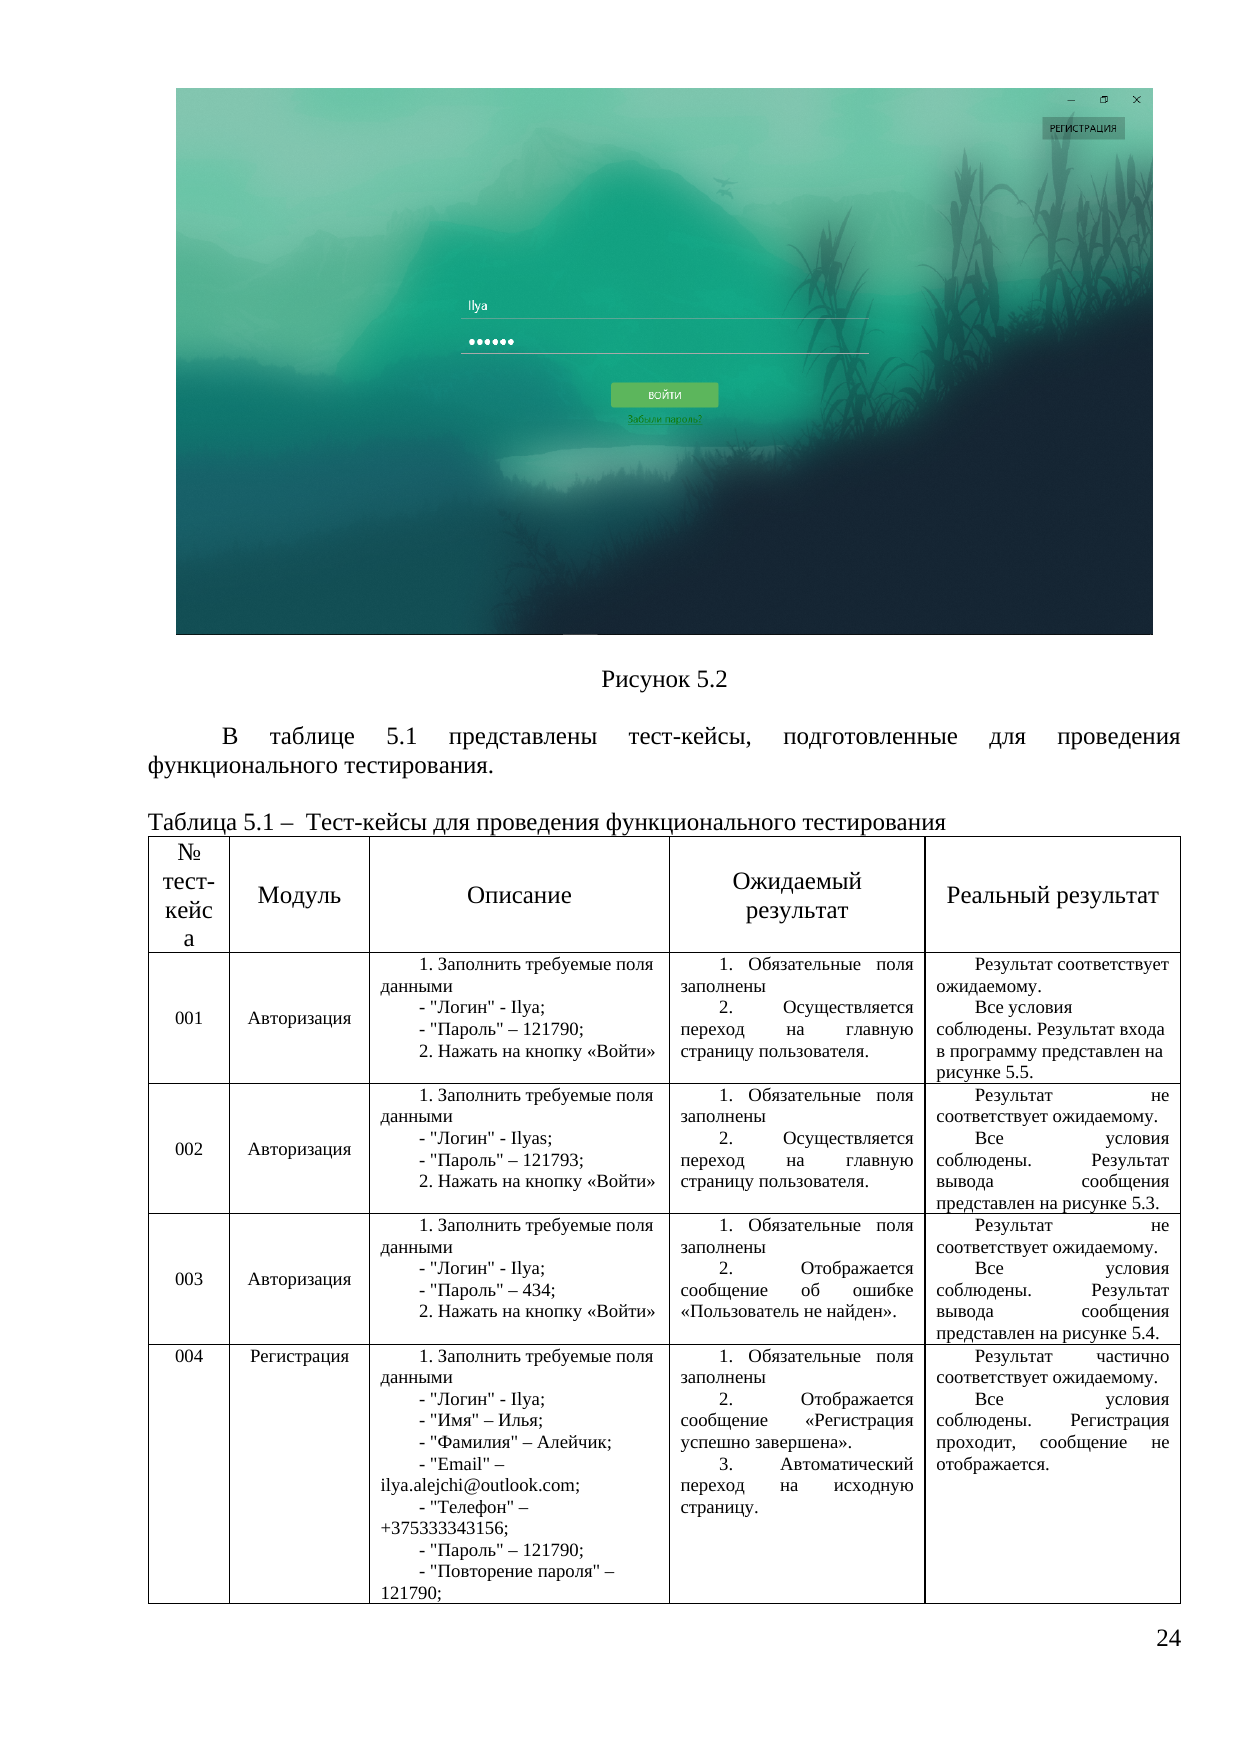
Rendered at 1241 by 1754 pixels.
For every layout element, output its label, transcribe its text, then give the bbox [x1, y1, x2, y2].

table_cell Авторизация [230, 1084, 369, 1213]
table_cell 1. Обязательные поля заполнены 2. Осуществляется переход на главную страницу пользователя. [670, 1084, 924, 1213]
table_header Описание [370, 837, 669, 952]
table_cell Результат не соответствует ожидаемому. Все условия соблюдены. Результат вывода сообщения представлен на рисунке 5.4. [926, 1214, 1180, 1343]
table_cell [370, 1345, 669, 1603]
table_cell 002 [149, 1084, 229, 1213]
text Таблица 5.1 – Тест-кейсы для проведения функционального тестирования [148, 807, 1181, 836]
table_cell 1. Заполнить требуемые поля данными - "Логин" - Ilya; - "Пароль" – 121790; 2. Нажать на кнопку «Войти» [370, 953, 669, 1083]
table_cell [926, 1345, 1180, 1603]
picture [176, 88, 1153, 635]
table_cell Авторизация [230, 953, 369, 1083]
table_cell Регистрация [230, 1345, 369, 1603]
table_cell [670, 1345, 924, 1603]
text Рисунок 5.2 [148, 664, 1181, 692]
text В таблице 5.1 представлены тест-кейсы, подготовленные для проведения функционального тестирования. [148, 721, 1181, 779]
table_header Реальный результат [926, 837, 1180, 952]
table_cell Результат не соответствует ожидаемому. Все условия соблюдены. Результат вывода сообщения представлен на рисунке 5.3. [926, 1084, 1180, 1213]
table_header Ожидаемый результат [670, 837, 924, 952]
table_cell 1. Заполнить требуемые поля данными - "Логин" - Ilya; - "Пароль" – 434; 2. Нажать на кнопку «Войти» [370, 1214, 669, 1343]
table_cell 1. Обязательные поля заполнены 2. Осуществляется переход на главную страницу пользователя. [670, 953, 924, 1083]
table_cell Авторизация [230, 1214, 369, 1343]
table_cell 1. Заполнить требуемые поля данными - "Логин" - Ilyas; - "Пароль" – 121793; 2. Нажать на кнопку «Войти» [370, 1084, 669, 1213]
table_header № тест- кейса [149, 837, 229, 952]
table_cell 001 [149, 953, 229, 1083]
table_cell 003 [149, 1214, 229, 1343]
table_cell 004 [149, 1345, 229, 1603]
table_header Модуль [230, 837, 369, 952]
table_cell Результат соответствует ожидаемому. Все условия соблюдены. Результат входа в программу представлен на рисунке 5.5. [926, 953, 1180, 1083]
table_cell 1. Обязательные поля заполнены 2. Отображается сообщение об ошибке «Пользователь не найден». [670, 1214, 924, 1343]
